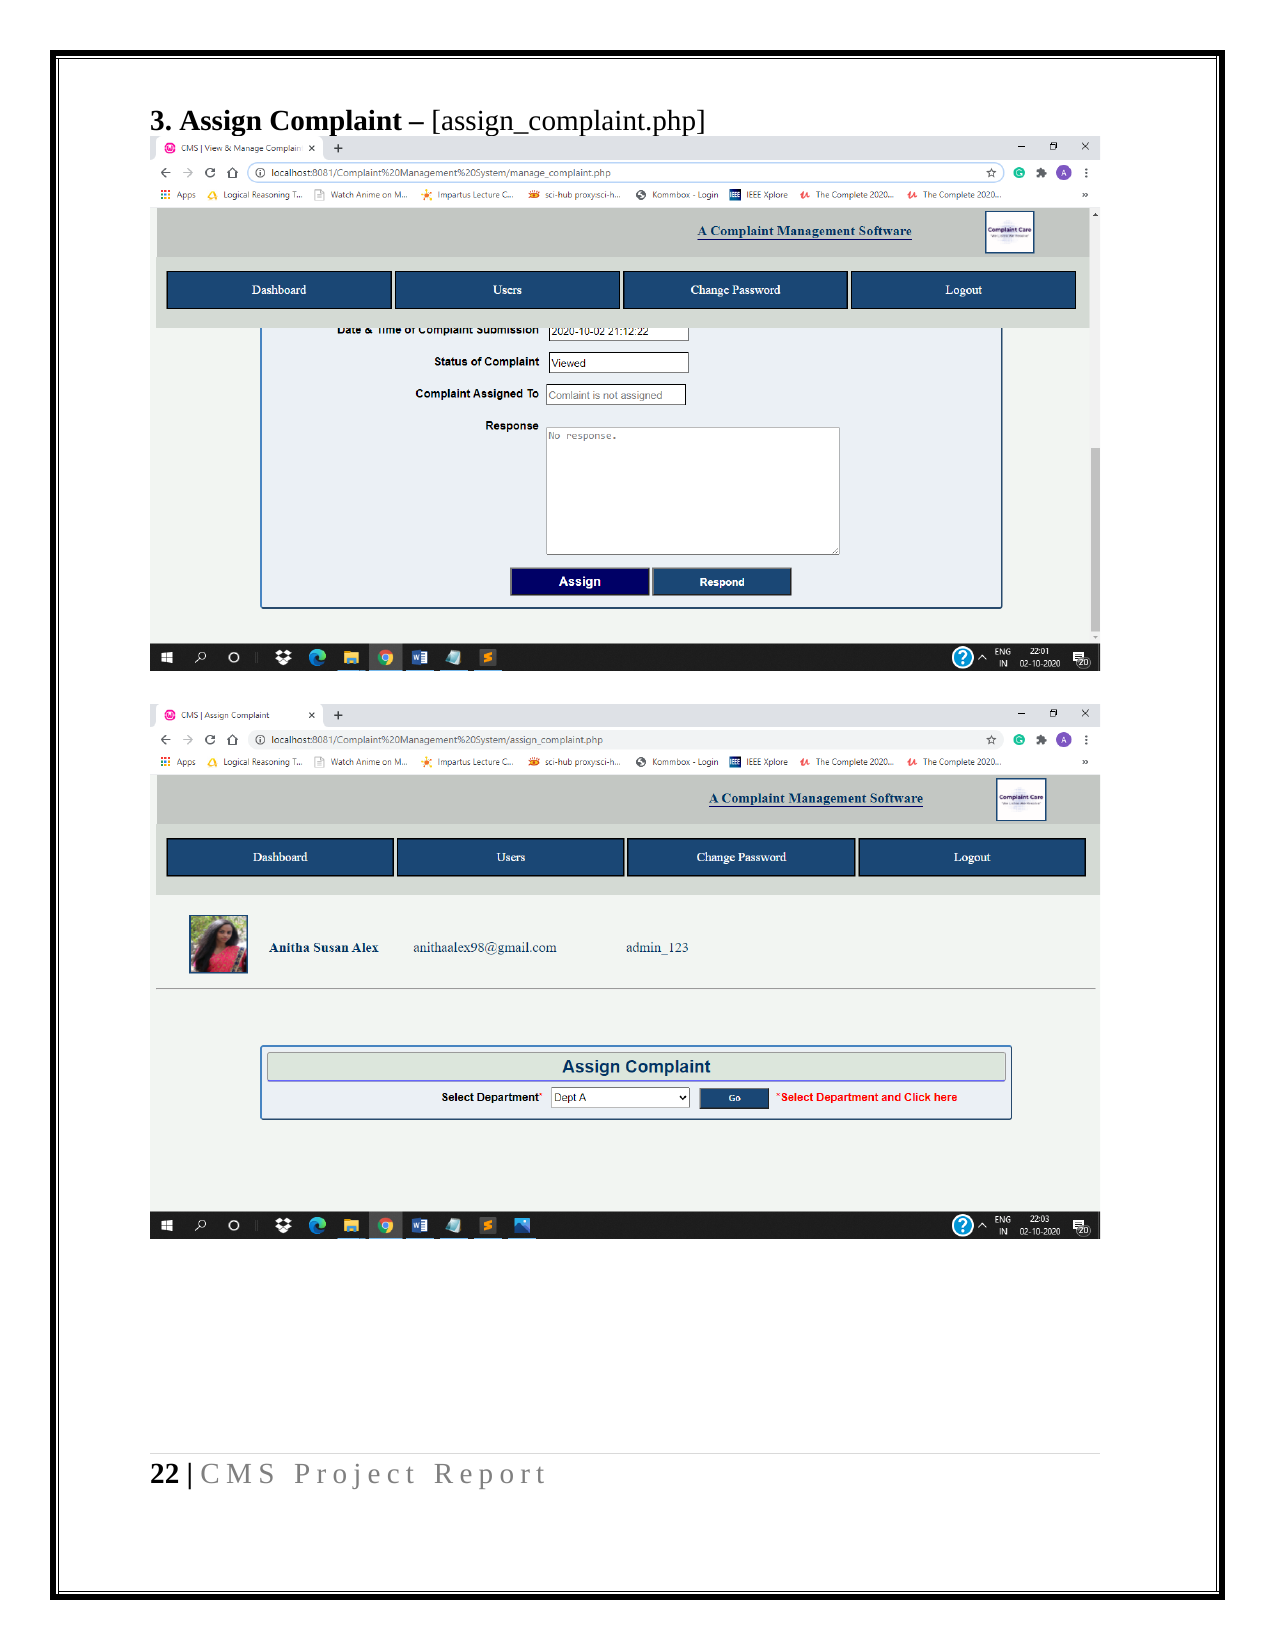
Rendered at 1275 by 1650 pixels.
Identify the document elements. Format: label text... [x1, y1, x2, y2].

picture [150, 704, 1100, 1239]
text 3. Assign Complaint – [assign_complaint.php] [150, 103, 1100, 136]
picture [150, 136, 1100, 671]
